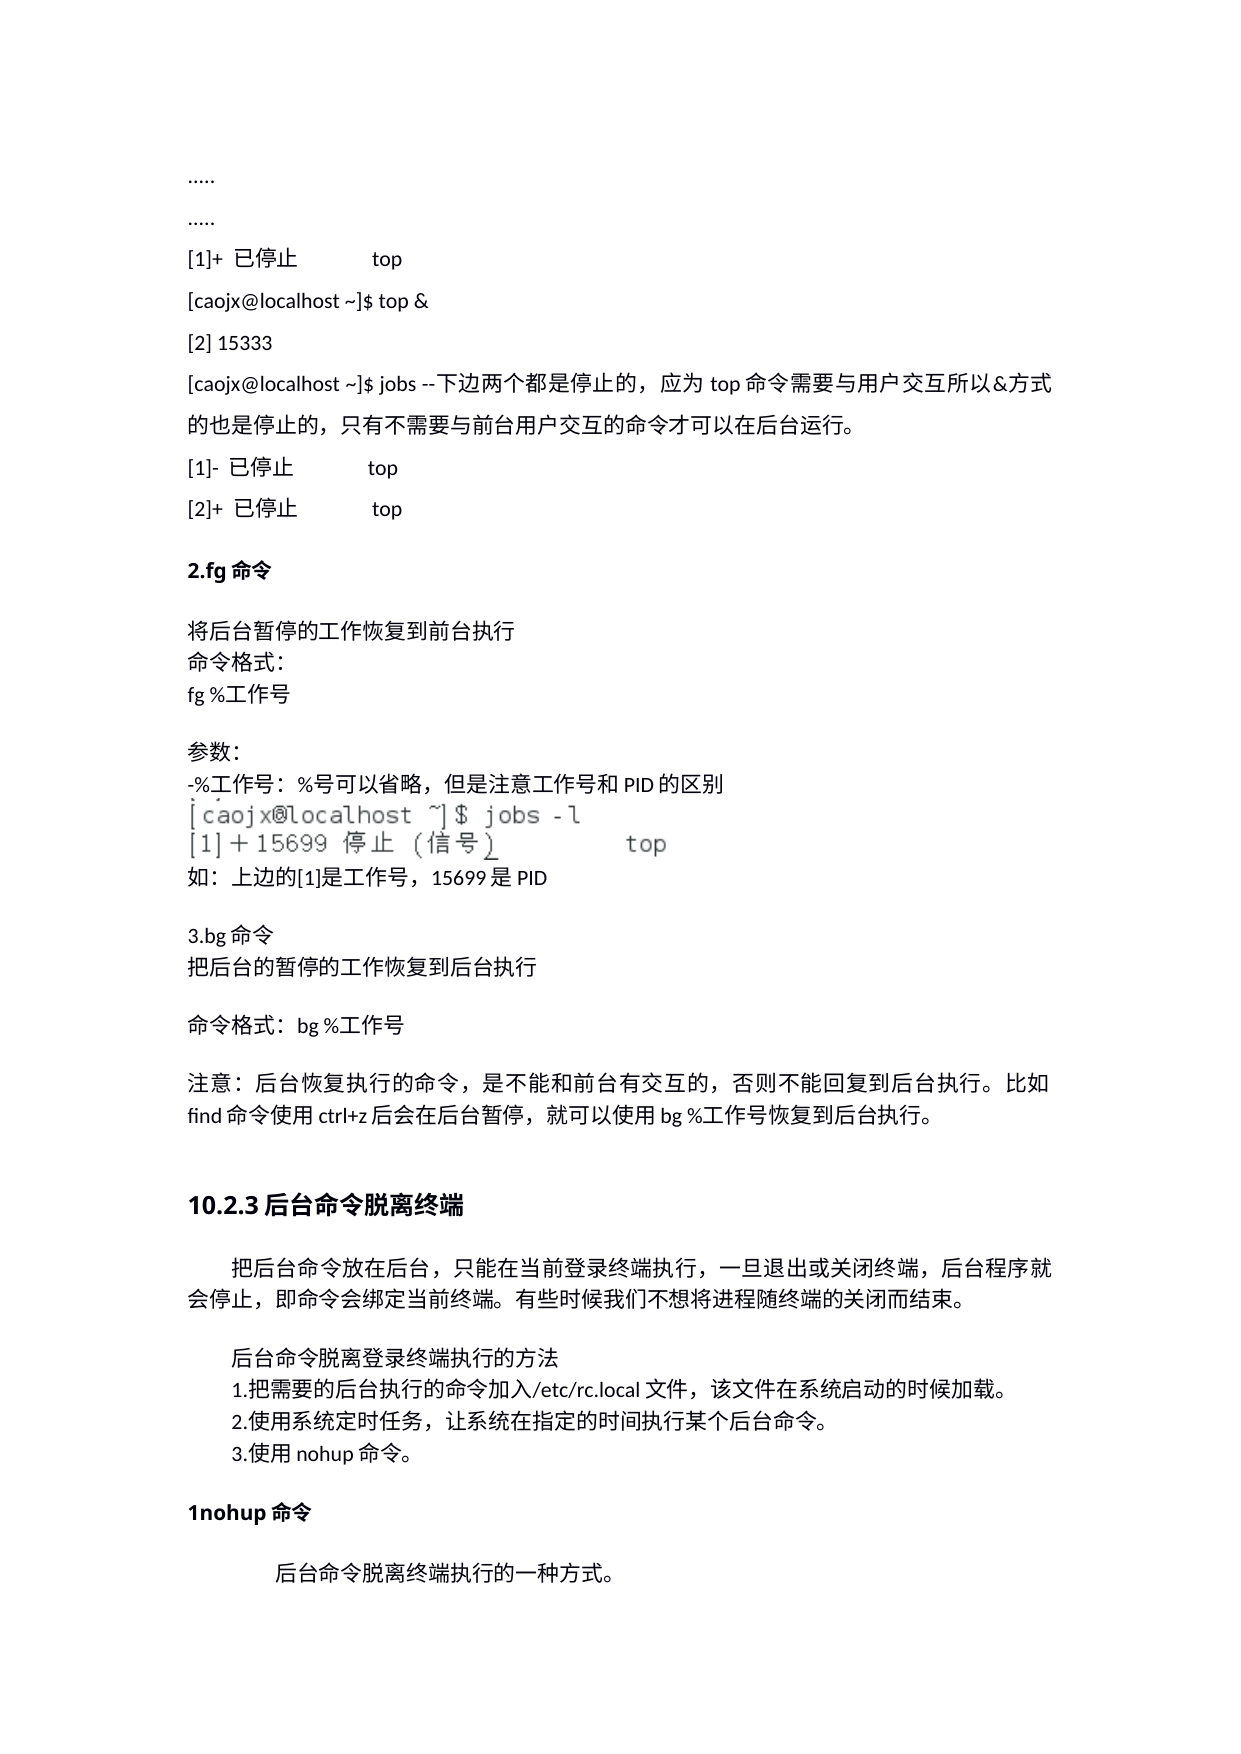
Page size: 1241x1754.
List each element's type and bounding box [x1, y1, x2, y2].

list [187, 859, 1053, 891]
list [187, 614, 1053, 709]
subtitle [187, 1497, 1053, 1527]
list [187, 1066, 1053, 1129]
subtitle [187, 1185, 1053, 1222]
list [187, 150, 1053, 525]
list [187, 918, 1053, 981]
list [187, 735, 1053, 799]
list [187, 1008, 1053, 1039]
picture [187, 798, 716, 860]
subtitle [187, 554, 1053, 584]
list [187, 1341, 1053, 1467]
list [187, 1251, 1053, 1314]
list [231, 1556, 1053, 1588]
